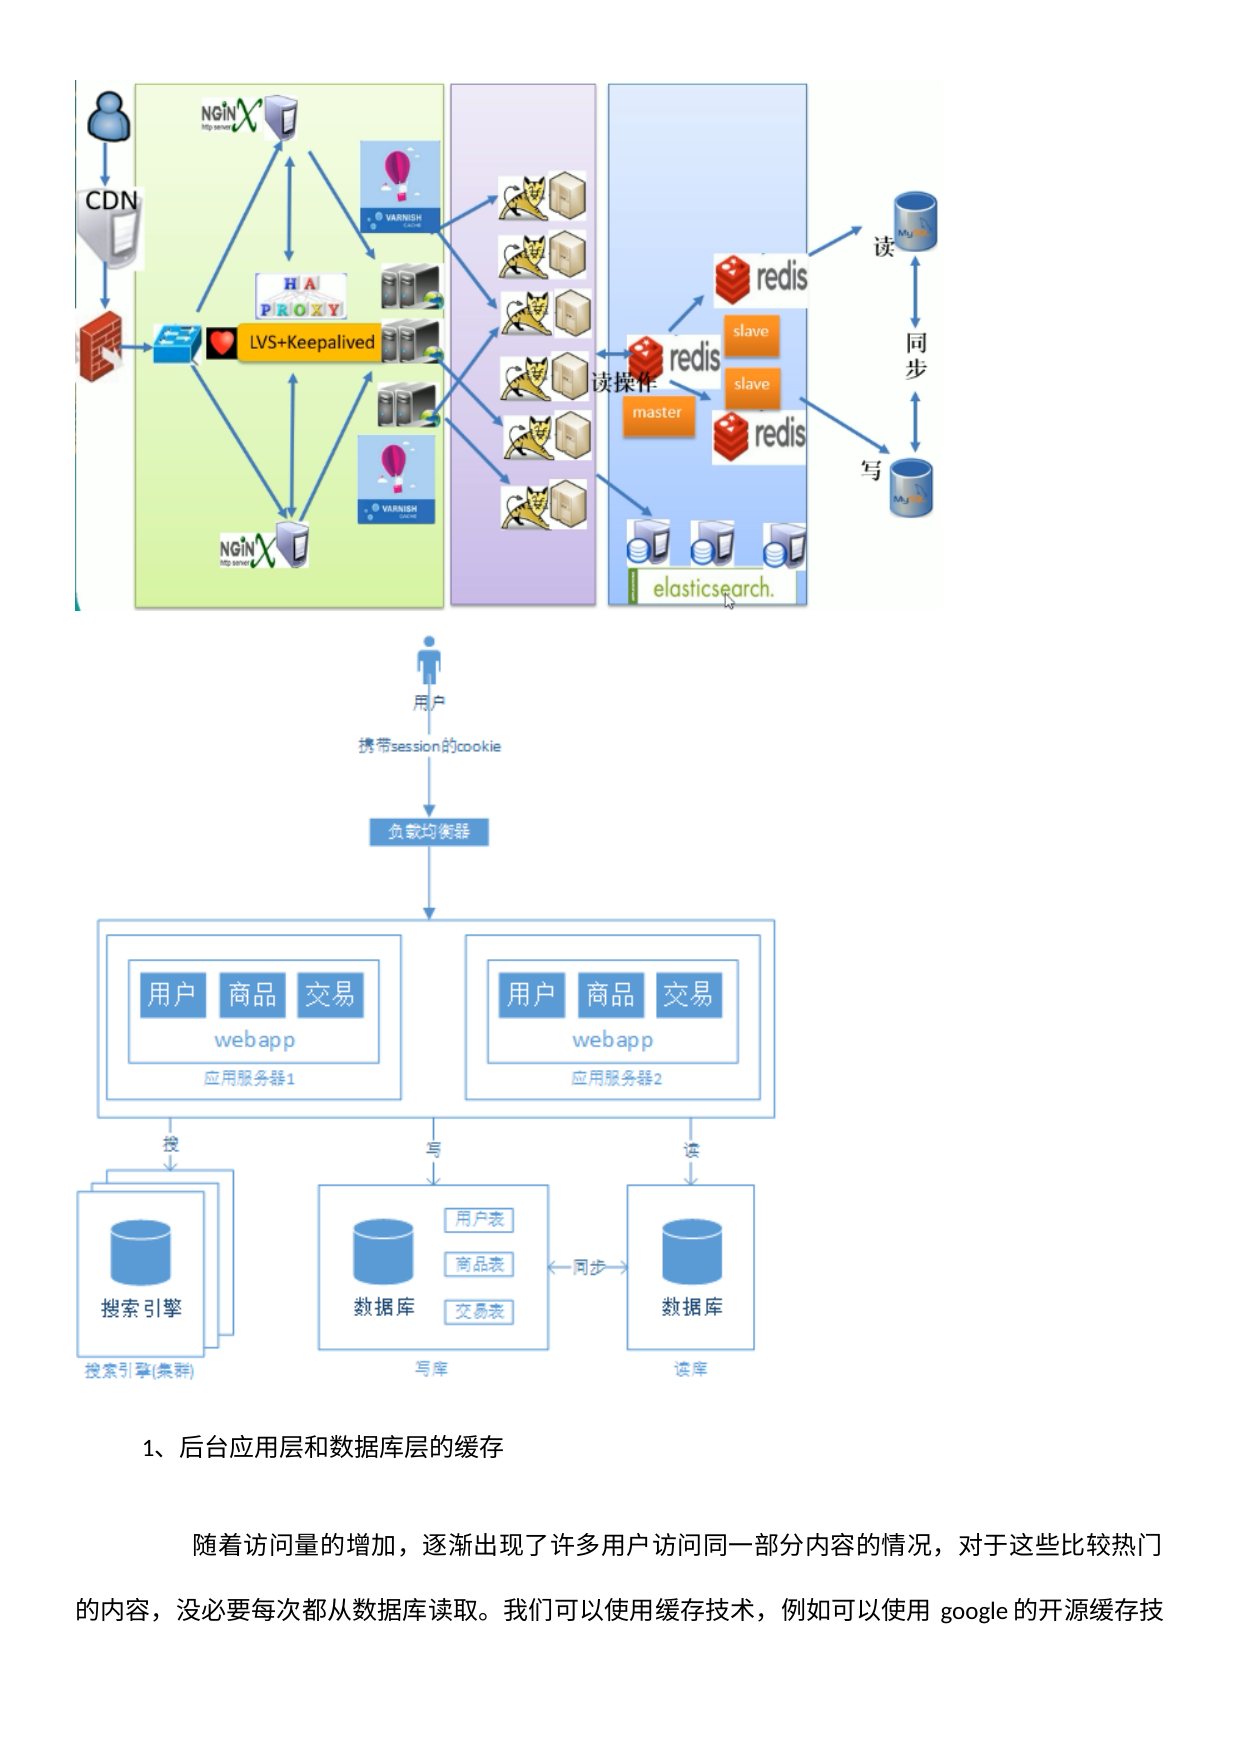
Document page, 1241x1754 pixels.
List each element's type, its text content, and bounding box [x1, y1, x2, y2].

picture [75, 80, 940, 611]
text 1、后台应用层和数据库层的缓存 [75, 1413, 1165, 1478]
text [75, 1511, 1165, 1641]
picture [75, 633, 777, 1391]
